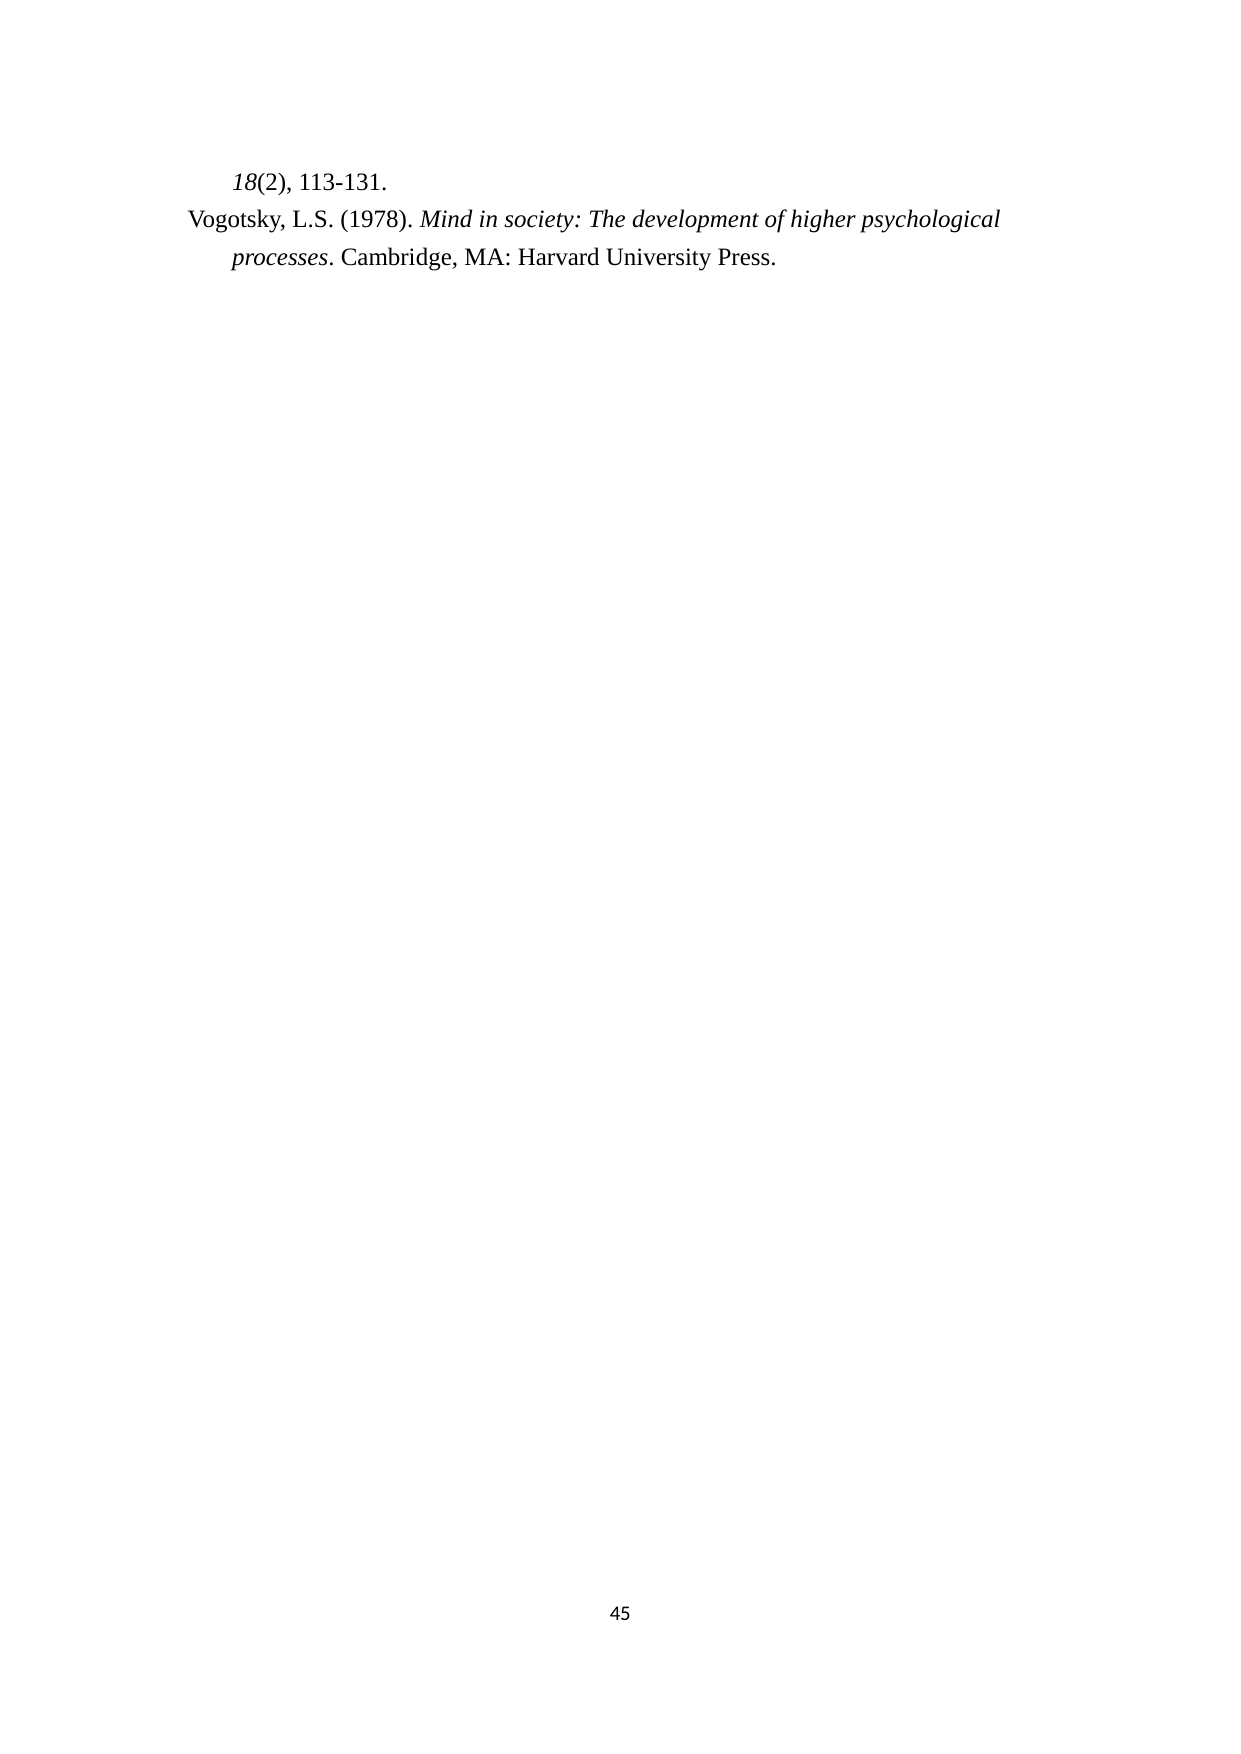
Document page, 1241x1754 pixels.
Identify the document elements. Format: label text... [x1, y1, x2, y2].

text Vogotsky, L.S. (1978). Mind in society: The development of higher psychological processes. Cambridge, MA: Harvard University Press. [187, 200, 1053, 275]
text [187, 162, 1053, 200]
